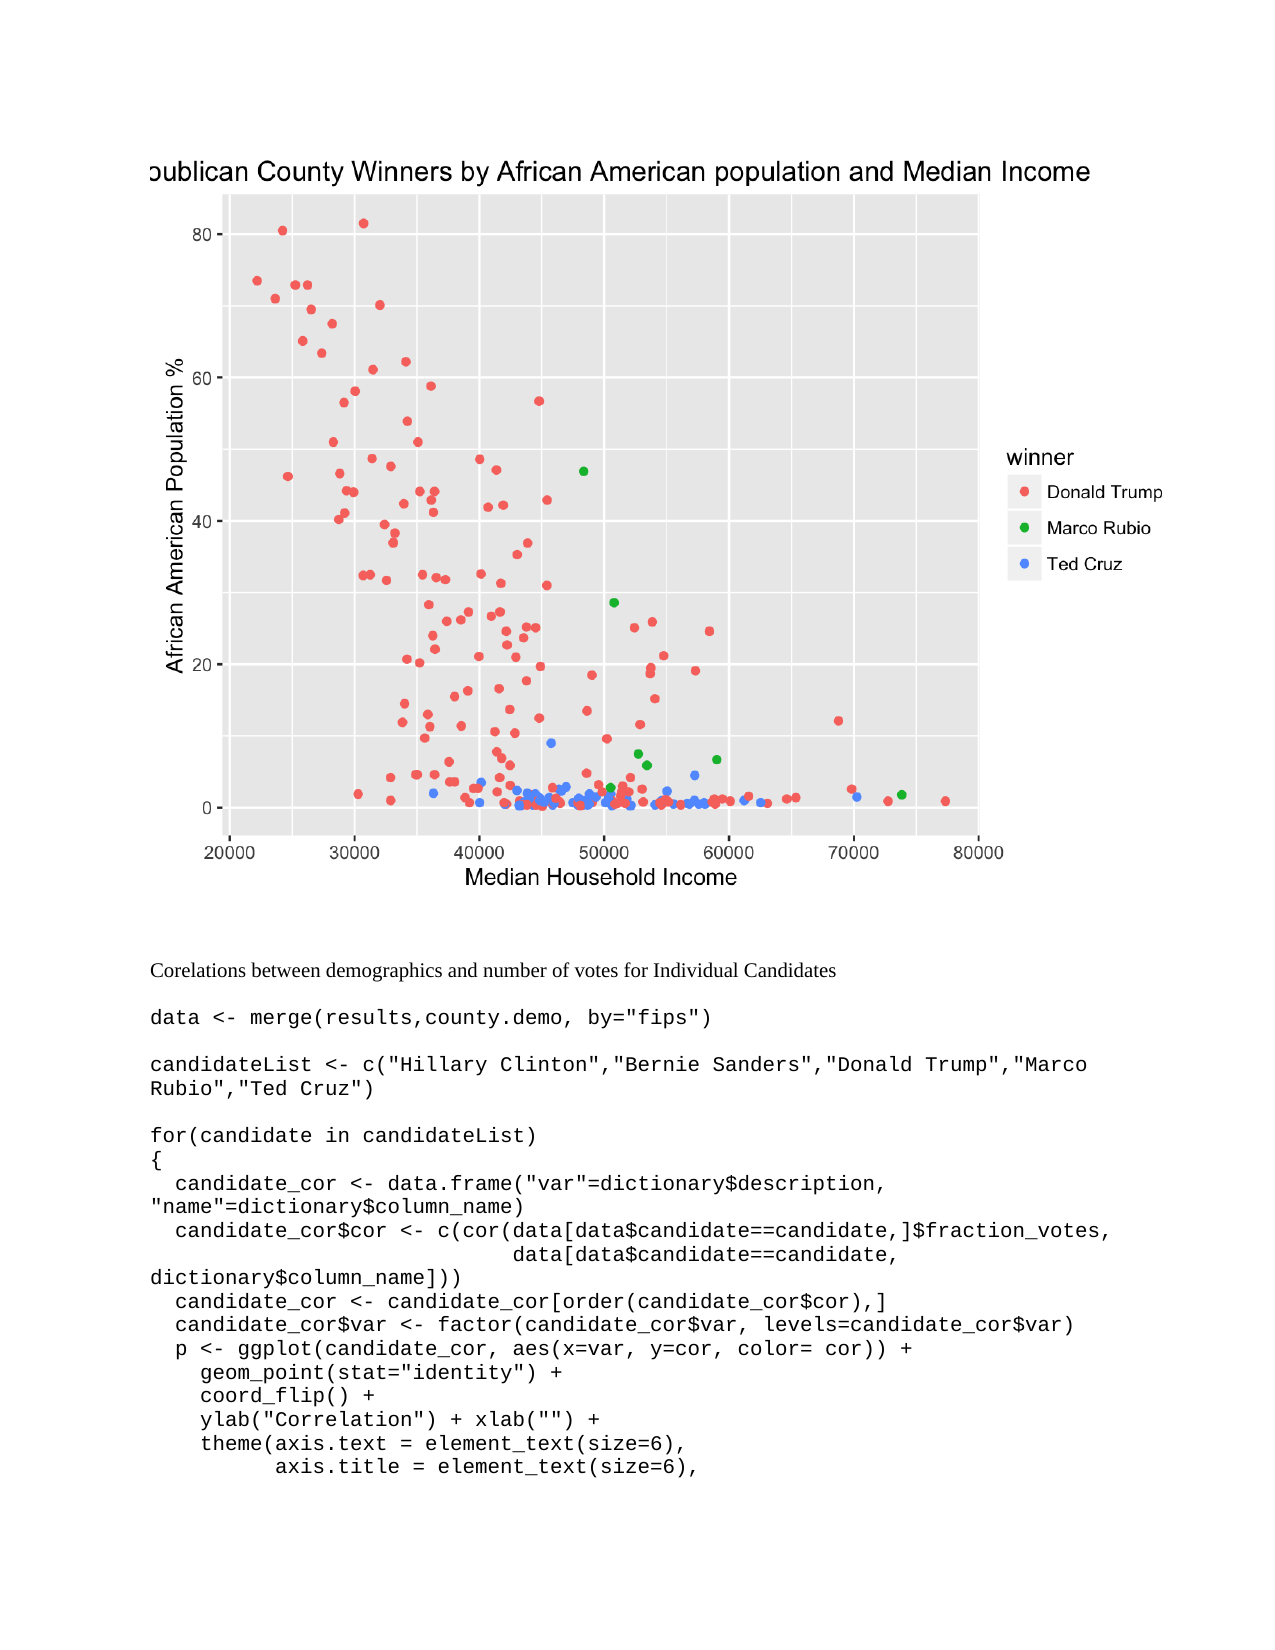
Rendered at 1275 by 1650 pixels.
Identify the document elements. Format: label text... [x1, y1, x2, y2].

picture [150, 150, 1200, 900]
text Corelations between demographics and number of votes for Individual Candidates [150, 958, 1125, 982]
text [150, 1007, 1125, 1480]
